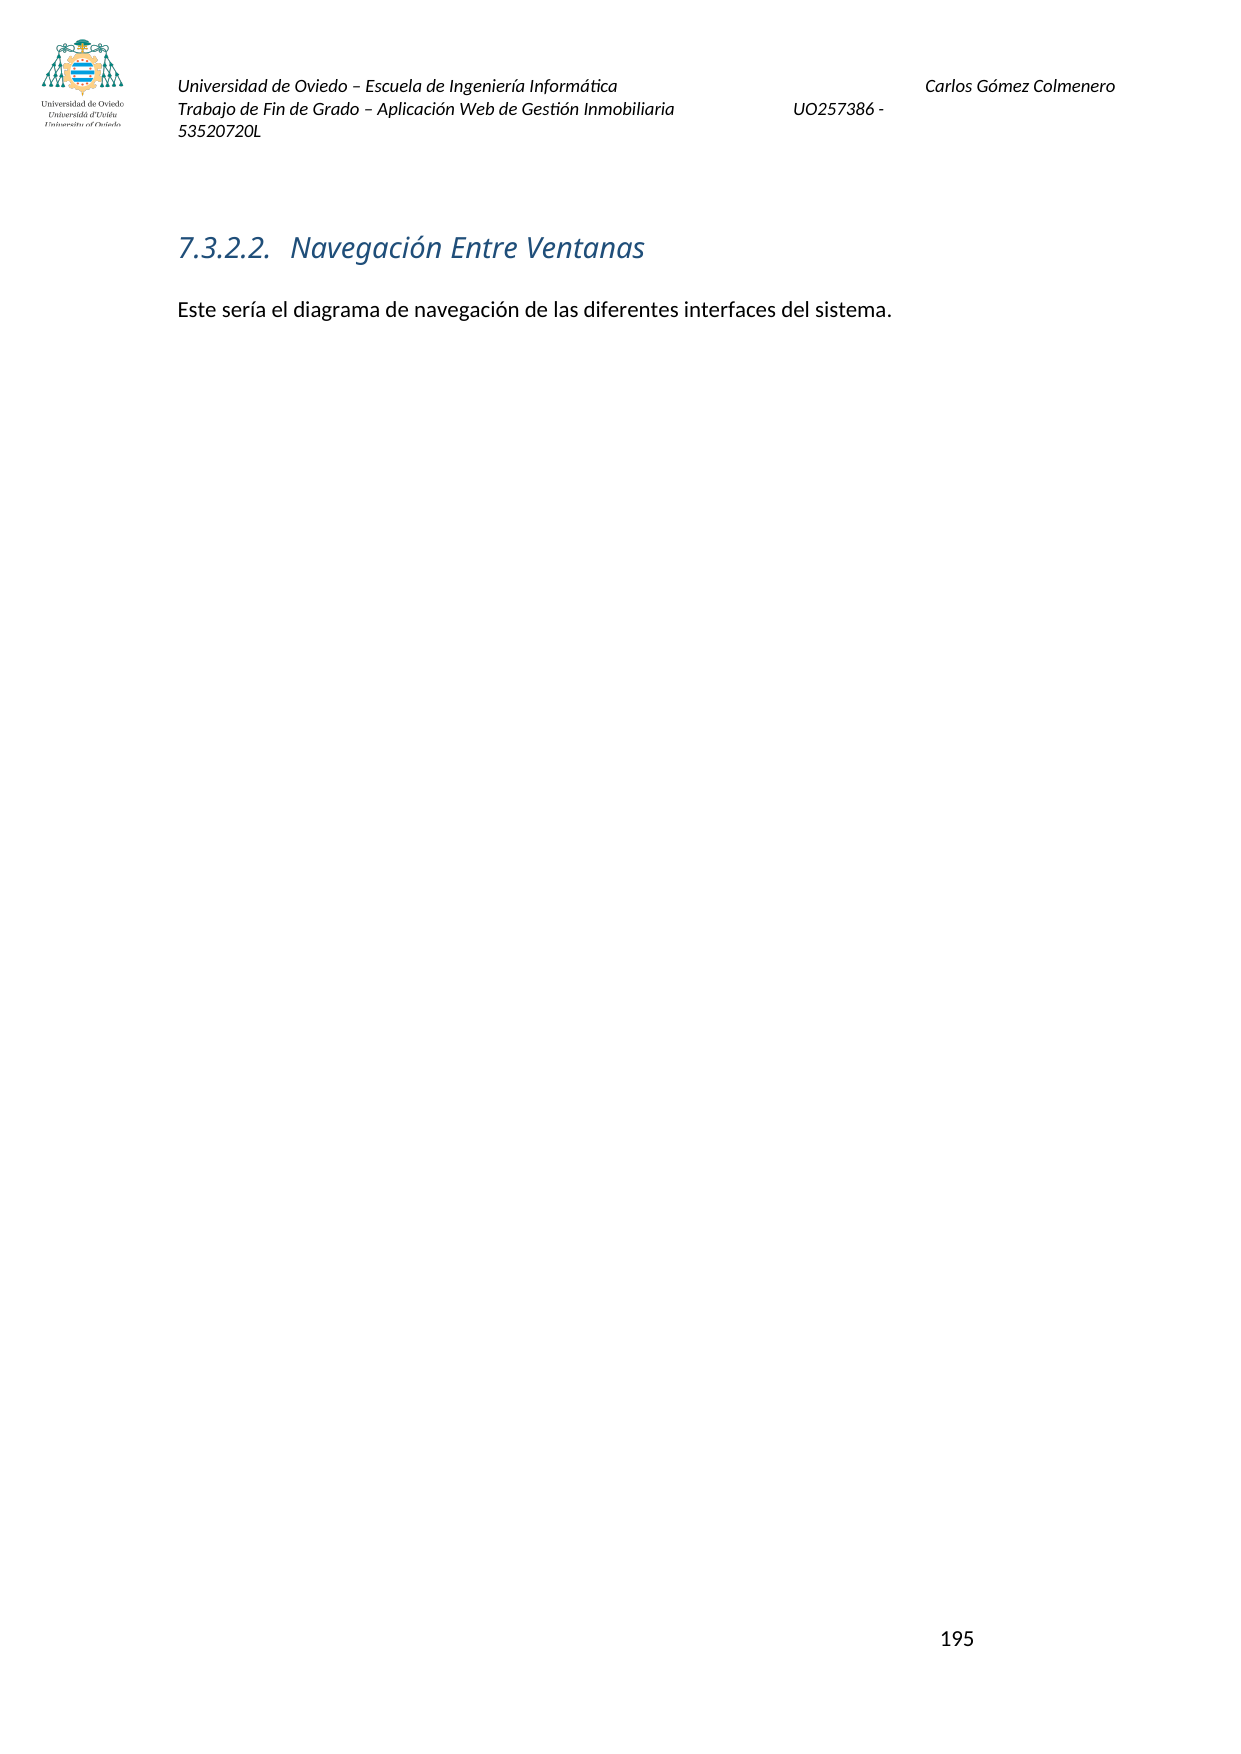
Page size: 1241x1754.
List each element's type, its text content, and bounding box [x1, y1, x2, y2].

picture [36, 38, 124, 126]
text Este sería el diagrama de navegación de las diferentes interfaces del sistema. [177, 296, 974, 324]
subtitle Navegación Entre Ventanas [177, 228, 974, 267]
